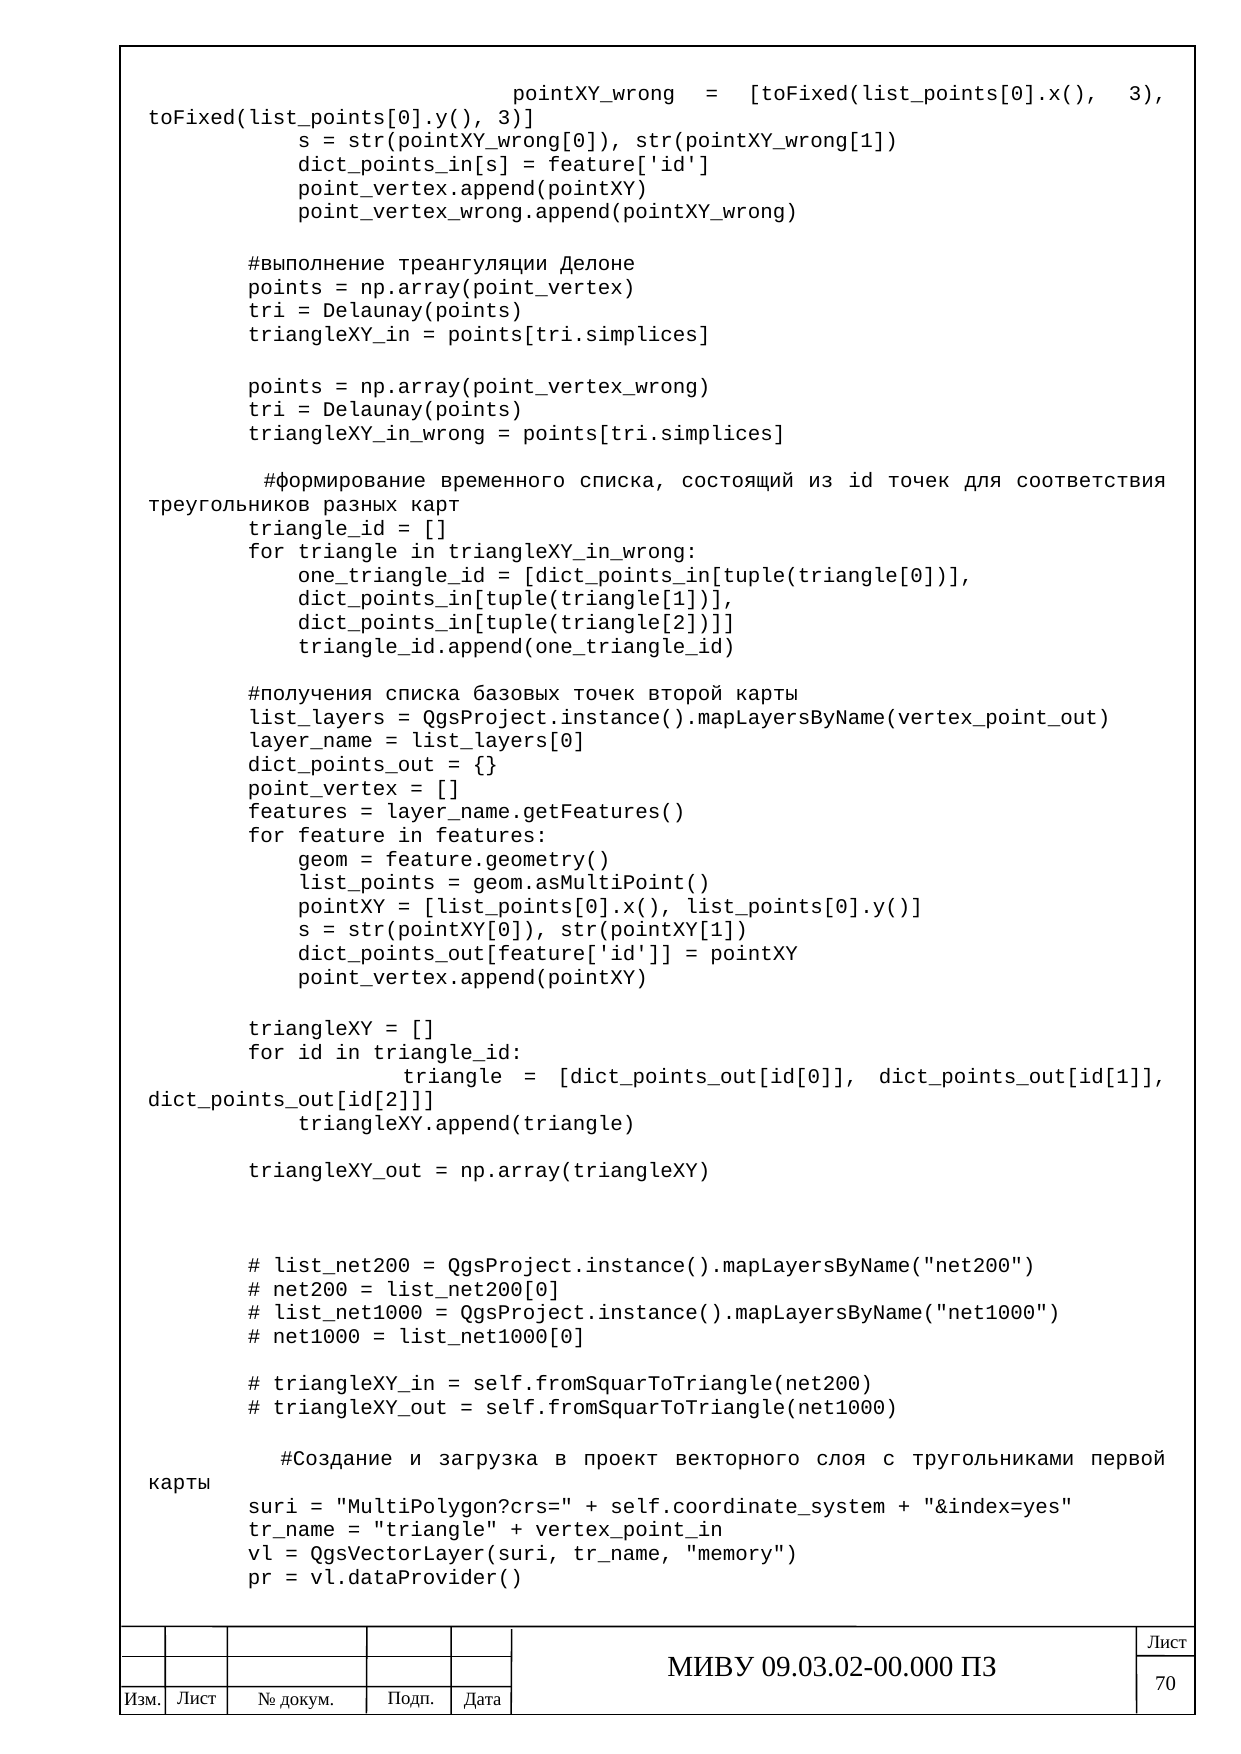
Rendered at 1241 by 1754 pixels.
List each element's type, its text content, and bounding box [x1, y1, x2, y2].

list points = np.array(point_vertex_wrong) [148, 376, 1167, 399]
list # net200 = list_net200[0] [148, 1278, 1167, 1302]
list #Создание и загрузка в проект векторного слоя с тругольниками первой карты [148, 1448, 1167, 1496]
list for feature in features: [148, 825, 1167, 848]
list # net1000 = list_net1000[0] [148, 1326, 1167, 1349]
list pointXY = [list_points[0].x(), list_points[0].y()] [148, 896, 1167, 919]
list # list_net200 = QgsProject.instance().mapLayersByName("net200") [148, 1255, 1167, 1278]
list triangle_id.append(one_triangle_id) [148, 636, 1167, 659]
list triangleXY = [] [148, 1018, 1167, 1042]
list s = str(pointXY_wrong[0]), str(pointXY_wrong[1]) [148, 130, 1167, 154]
list triangle_id = [] [148, 517, 1167, 541]
list point_vertex_wrong.append(pointXY_wrong) [148, 201, 1167, 225]
list suri = "MultiPolygon?crs=" + self.coordinate_system + "&index=yes" [148, 1496, 1167, 1519]
list triangleXY_in = points[tri.simplices] [148, 324, 1167, 348]
list dict_points_out = {} [148, 754, 1167, 778]
list point_vertex = [] [148, 778, 1167, 801]
list list_points = geom.asMultiPoint() [148, 872, 1167, 896]
list dict_points_in[tuple(triangle[1])], [148, 588, 1167, 612]
list # triangleXY_in = self.fromSquarToTriangle(net200) [148, 1373, 1167, 1397]
list one_triangle_id = [dict_points_in[tuple(triangle[0])], [148, 565, 1167, 588]
list # triangleXY_out = self.fromSquarToTriangle(net1000) [148, 1397, 1167, 1420]
list tri = Delaunay(points) [148, 399, 1167, 423]
list layer_name = list_layers[0] [148, 730, 1167, 754]
list triangleXY_out = np.array(triangleXY) [148, 1160, 1167, 1184]
list #формирование временного списка, состоящий из id точек для соответствия треугольников разных карт [148, 470, 1167, 517]
list #получения списка базовых точек второй карты [148, 683, 1167, 707]
list pr = vl.dataProvider() [148, 1567, 1167, 1590]
list list_layers = QgsProject.instance().mapLayersByName(vertex_point_out) [148, 707, 1167, 730]
list dict_points_out[feature['id']] = pointXY [148, 943, 1167, 967]
list point_vertex.append(pointXY) [148, 967, 1167, 990]
list tr_name = "triangle" + vertex_point_in [148, 1519, 1167, 1543]
list #выполнение треангуляции Делоне [148, 253, 1167, 277]
list geom = feature.geometry() [148, 848, 1167, 872]
list triangleXY.append(triangle) [148, 1113, 1167, 1137]
list triangle = [dict_points_out[id[0]], dict_points_out[id[1]], dict_points_out[id[2]]] [148, 1066, 1167, 1113]
list tri = Delaunay(points) [148, 300, 1167, 324]
list pointXY_wrong = [toFixed(list_points[0].x(), 3), toFixed(list_points[0].y(), 3)] [148, 83, 1167, 130]
list features = layer_name.getFeatures() [148, 801, 1167, 825]
list points = np.array(point_vertex) [148, 277, 1167, 300]
list s = str(pointXY[0]), str(pointXY[1]) [148, 919, 1167, 943]
list triangleXY_in_wrong = points[tri.simplices] [148, 423, 1167, 447]
list dict_points_in[s] = feature['id'] [148, 154, 1167, 178]
list for id in triangle_id: [148, 1042, 1167, 1066]
list for triangle in triangleXY_in_wrong: [148, 541, 1167, 565]
list # list_net1000 = QgsProject.instance().mapLayersByName("net1000") [148, 1302, 1167, 1326]
list dict_points_in[tuple(triangle[2])]] [148, 612, 1167, 636]
list point_vertex.append(pointXY) [148, 178, 1167, 201]
list vl = QgsVectorLayer(suri, tr_name, "memory") [148, 1543, 1167, 1567]
